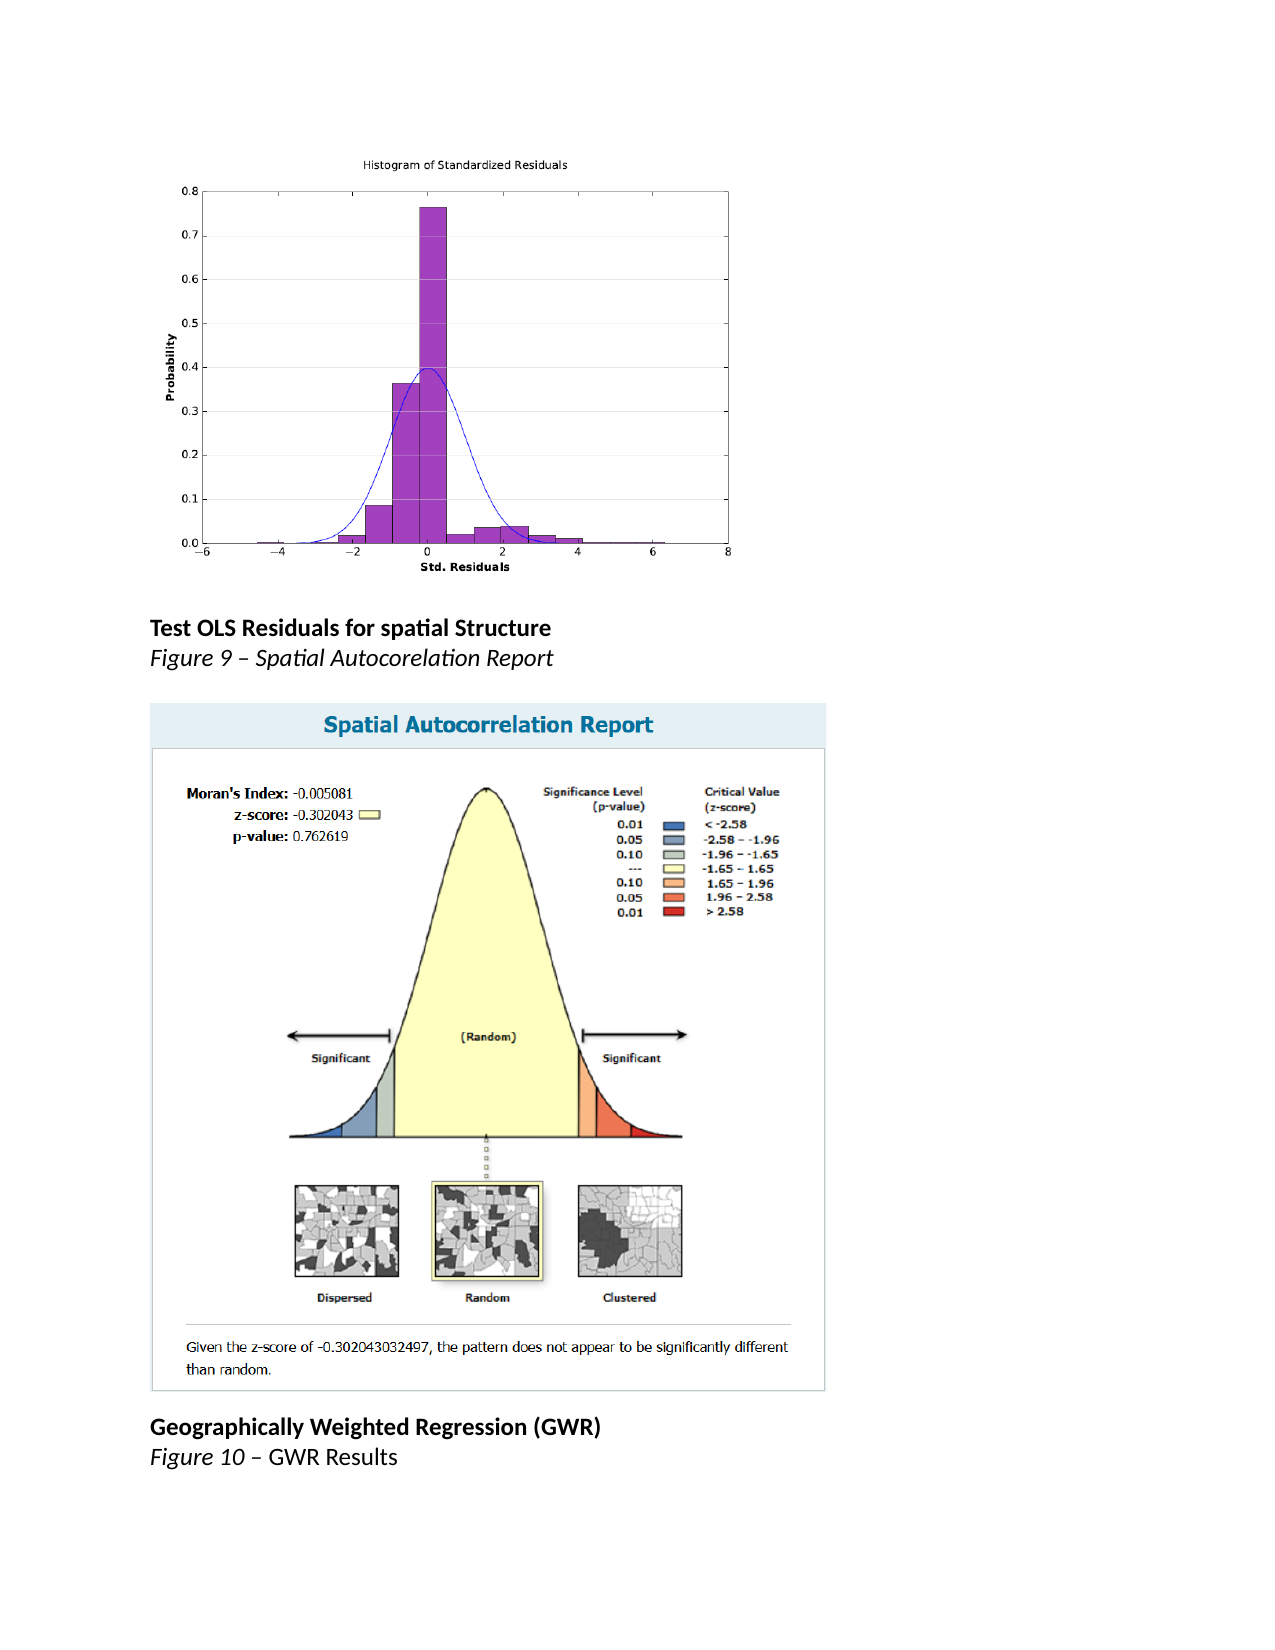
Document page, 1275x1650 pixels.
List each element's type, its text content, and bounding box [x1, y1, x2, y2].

text Figure 9 – Spatial Autocorelation Report [150, 642, 1125, 673]
text Figure 10 – GWR Results [150, 1441, 1125, 1472]
text Test OLS Residuals for spatial Structure [150, 612, 1125, 642]
text Geographically Weighted Regression (GWR) [150, 1411, 1125, 1441]
picture [150, 703, 827, 1392]
picture [150, 150, 749, 582]
